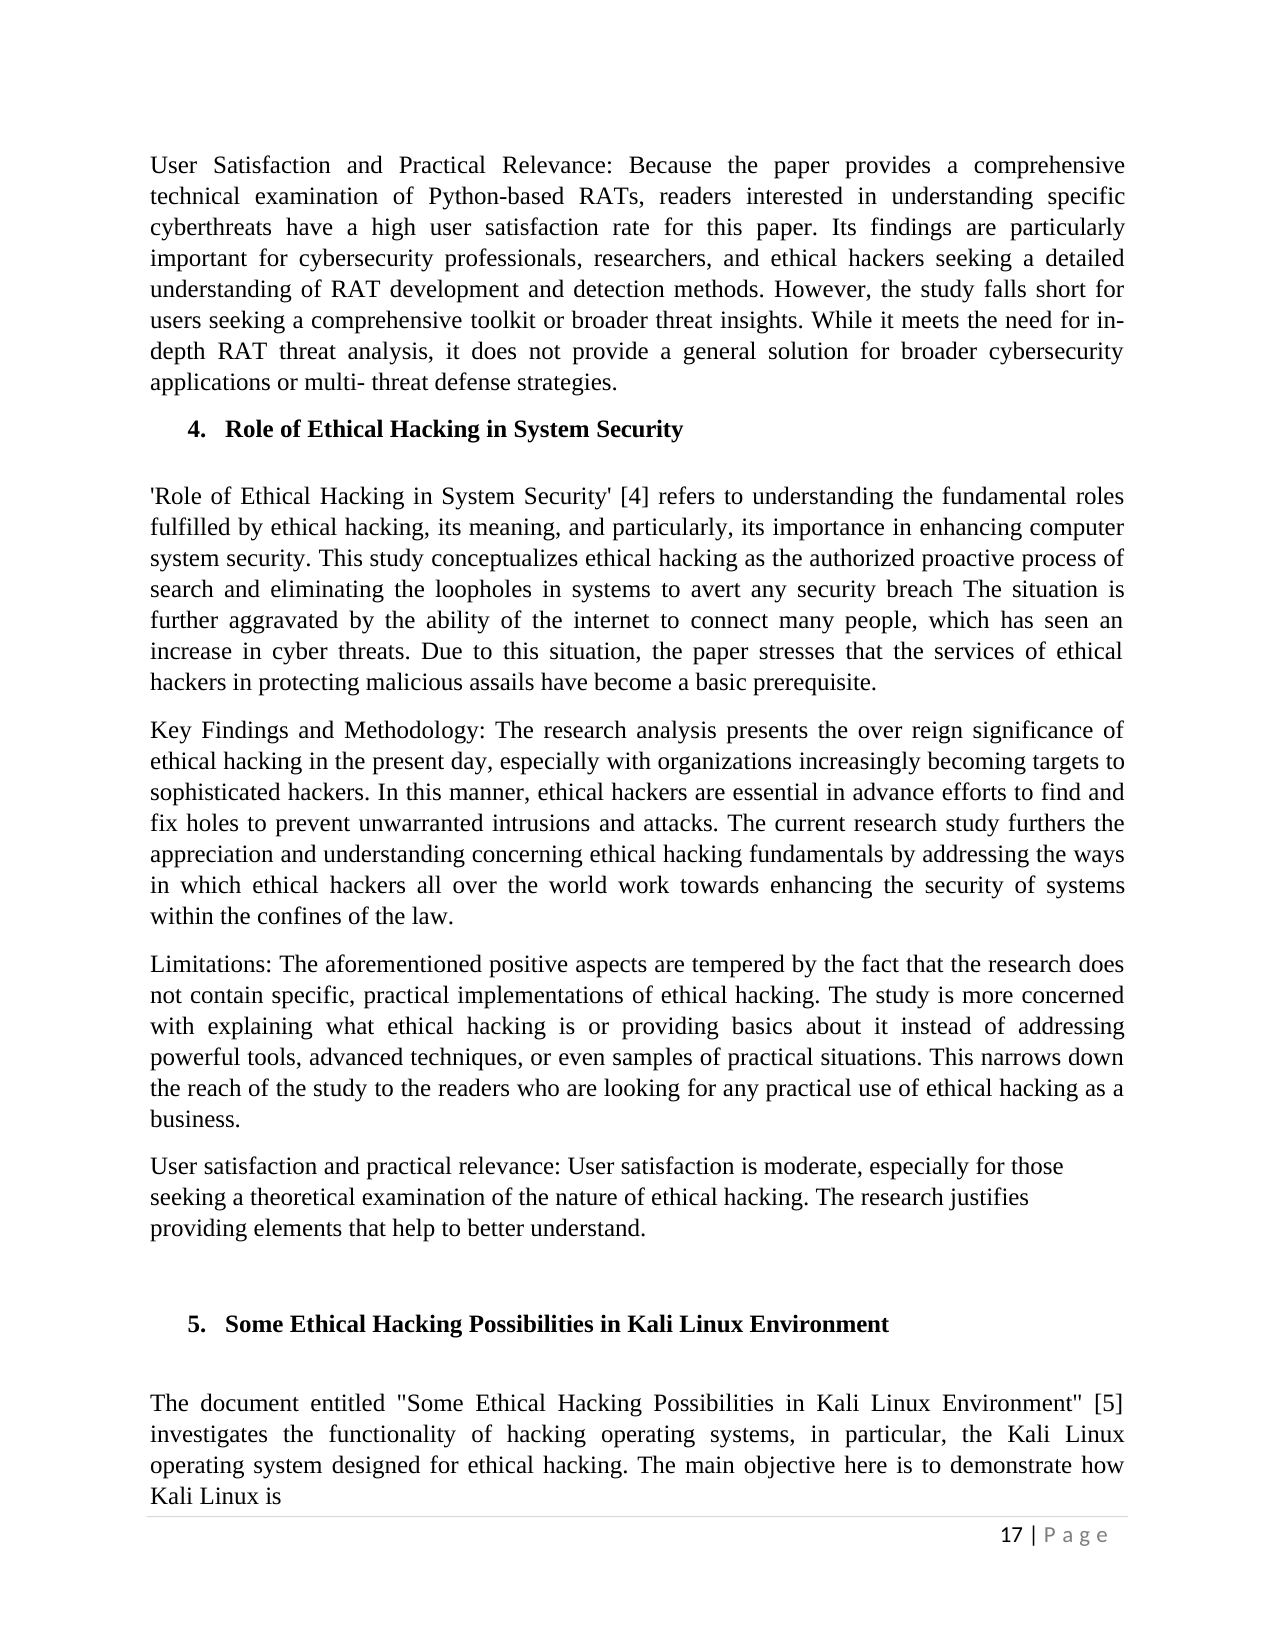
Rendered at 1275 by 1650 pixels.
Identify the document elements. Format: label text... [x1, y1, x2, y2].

text User satisfaction and practical relevance: User satisfaction is moderate, especially for those seeking a theoretical examination of the nature of ethical hacking. The research justifies providing elements that help to better understand. [150, 1151, 1125, 1242]
subtitle Role of Ethical Hacking in System Security [187, 414, 1200, 443]
text Key Findings and Methodology: The research analysis presents the over reign significance of ethical hacking in the present day, especially with organizations increasingly becoming targets to sophisticated hackers. In this manner, ethical hackers are essential in advance efforts to find and fix holes to prevent unwarranted intrusions and attacks. The current research study furthers the appreciation and understanding concerning ethical hacking fundamentals by addressing the ways in which ethical hackers all over the world work towards enhancing the security of systems within the confines of the law. [150, 715, 1125, 930]
text 'Role of Ethical Hacking in System Security' [4] refers to understanding the fundamental roles fulfilled by ethical hacking, its meaning, and particularly, its importance in enhancing computer system security. This study conceptualizes ethical hacking as the authorized proactive process of search and eliminating the loopholes in systems to avert any security breach The situation is further aggravated by the ability of the internet to connect many people, which has seen an increase in cyber threats. Due to this situation, the paper stresses that the services of ethical hackers in protecting malicious assails have become a basic prerequisite. [150, 481, 1125, 696]
text Limitations: The aforementioned positive aspects are tempered by the fact that the research does not contain specific, practical implementations of ethical hacking. The study is more concerned with explaining what ethical hacking is or providing basics about it instead of addressing powerful tools, advanced techniques, or even samples of practical situations. This narrows down the reach of the study to the readers who are looking for any practical use of ethical hacking as a business. [150, 949, 1125, 1133]
text The document entitled "Some Ethical Hacking Possibilities in Kali Linux Environment" [5] investigates the functionality of hacking operating systems, in particular, the Kali Linux operating system designed for ethical hacking. The main objective here is to demonstrate how Kali Linux is [150, 1388, 1125, 1509]
subtitle Some Ethical Hacking Possibilities in Kali Linux Environment [187, 1309, 1200, 1338]
text User Satisfaction and Practical Relevance: Because the paper provides a comprehensive technical examination of Python-based RATs, readers interested in understanding specific cyberthreats have a high user satisfaction rate for this paper. Its findings are particularly important for cybersecurity professionals, researchers, and ethical hackers seeking a detailed understanding of RAT development and detection methods. However, the study falls short for users seeking a comprehensive toolkit or broader threat insights. While it meets the need for in-depth RAT threat analysis, it does not provide a general solution for broader cybersecurity applications or multi- threat defense strategies. [150, 150, 1125, 396]
